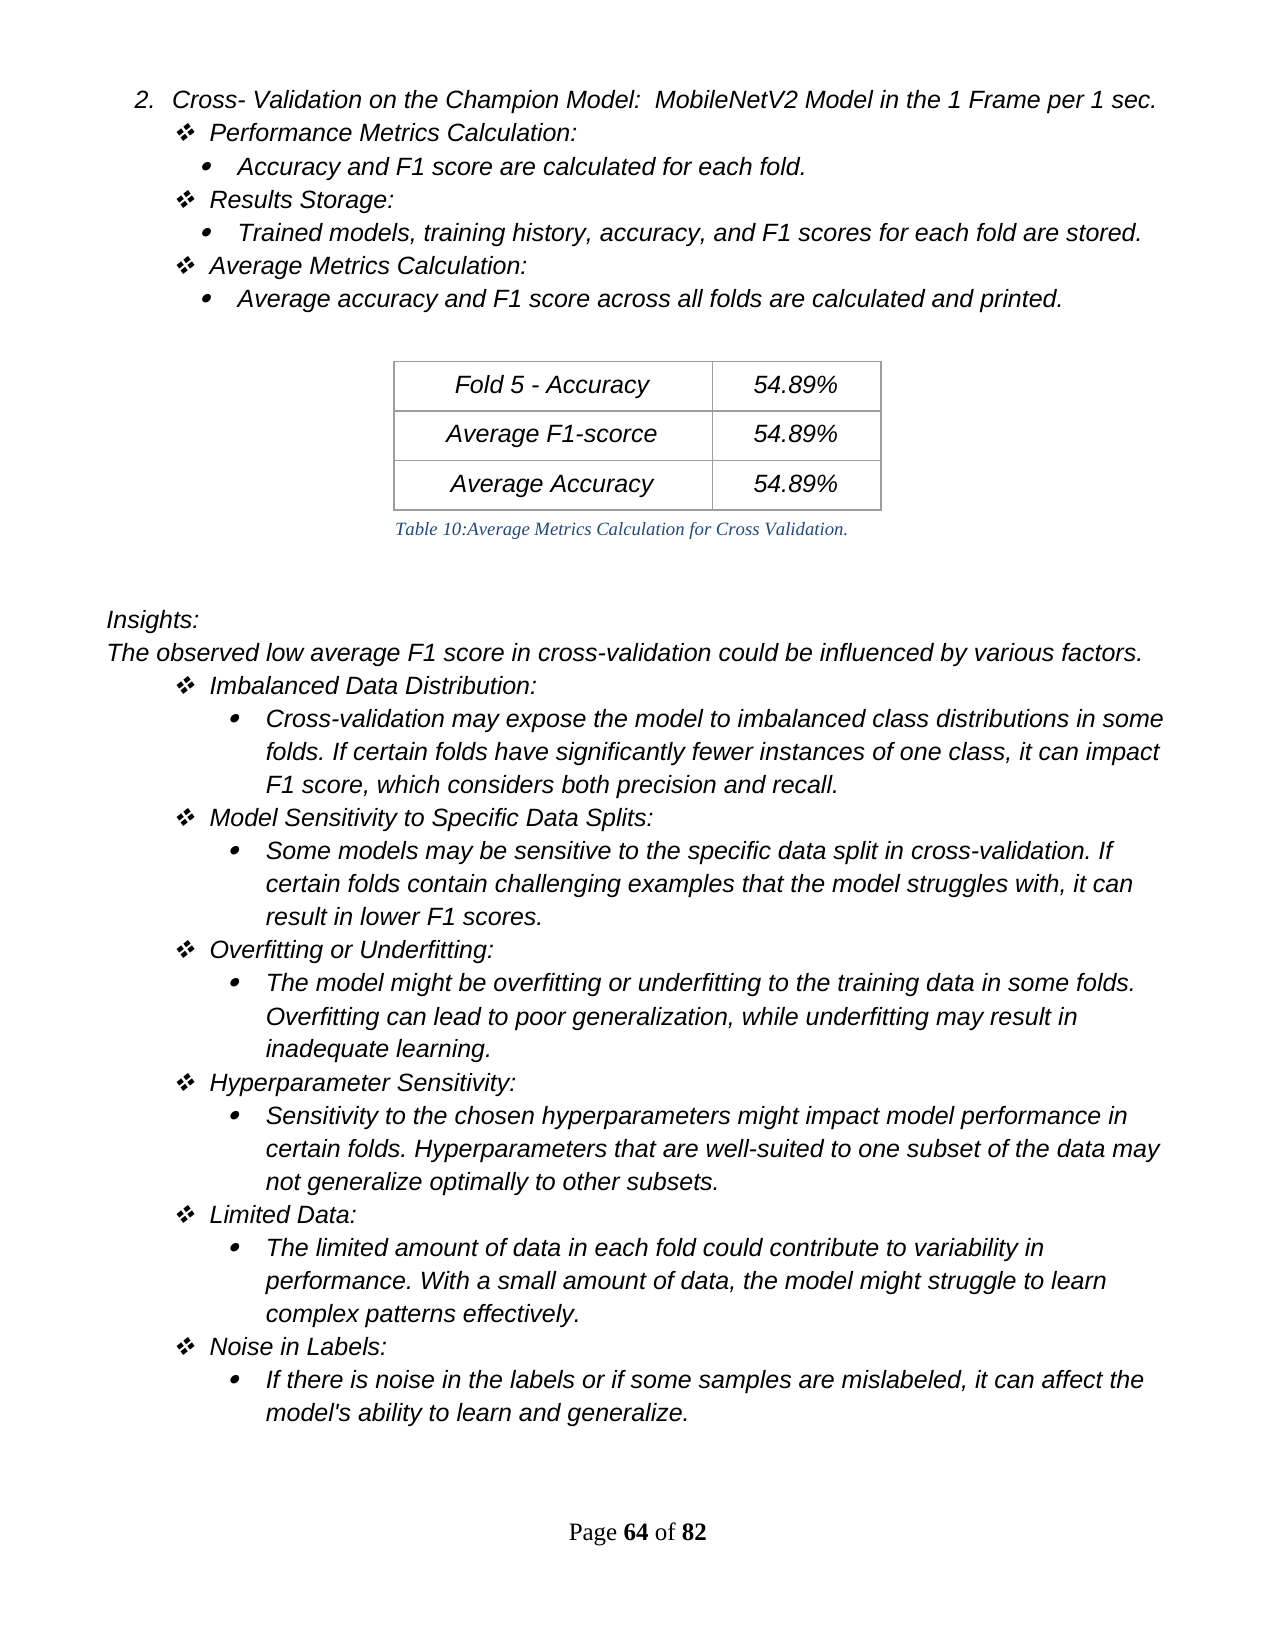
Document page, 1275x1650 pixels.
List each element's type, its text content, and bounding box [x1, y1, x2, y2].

list Results Storage: [172, 185, 1169, 213]
list Average accuracy and F1 score across all folds are calculated and printed. [200, 284, 1169, 313]
list Accuracy and F1 score are calculated for each fold. [200, 152, 1169, 180]
list Performance Metrics Calculation: [172, 118, 1169, 147]
list Trained models, training history, accuracy, and F1 scores for each fold are stored. [200, 218, 1169, 247]
list If there is noise in the labels or if some samples are mislabeled, it can affect the model's ability to learn and generalize. [228, 1365, 1169, 1427]
list Average Metrics Calculation: [172, 251, 1169, 280]
list The limited amount of data in each fold could contribute to variability in performance. With a small amount of data, the model might struggle to learn complex patterns effectively. [228, 1233, 1169, 1328]
list Some models may be sensitive to the specific data split in cross-validation. If certain folds contain challenging examples that the model struggles with, it can result in lower F1 scores. [228, 836, 1169, 931]
list Sensitivity to the chosen hyperparameters might impact model performance in certain folds. Hyperparameters that are well-suited to one subset of the data may not generalize optimally to other subsets. [228, 1101, 1169, 1196]
table_header 54.89% [713, 362, 880, 410]
text Insights: [106, 604, 1169, 633]
list Hyperparameter Sensitivity: [172, 1067, 1169, 1096]
list Limited Data: [172, 1200, 1169, 1229]
list Imbalanced Data Distribution: [172, 671, 1169, 699]
list The model might be overfitting or underfitting to the training data in some folds. Overfitting can lead to poor generalization, while underfitting may result in inadequate learning. [228, 968, 1169, 1063]
list Overfitting or Underfitting: [172, 935, 1169, 964]
table_cell Average Accuracy [395, 461, 712, 509]
table_cell 54.89% [713, 461, 880, 509]
text Table 10:Average Metrics Calculation for Cross Validation. [395, 518, 850, 540]
table_header Fold 5 - Accuracy [395, 362, 712, 410]
list Cross-validation may expose the model to imbalanced class distributions in some folds. If certain folds have significantly fewer instances of one class, it can impact F1 score, which considers both precision and recall. [228, 704, 1169, 799]
list Noise in Labels: [172, 1332, 1169, 1361]
table_cell Average F1-scorce [395, 412, 712, 460]
list Cross- Validation on the Champion Model: MobileNetV2 Model in the 1 Frame per 1 sec. [134, 85, 1169, 114]
list Model Sensitivity to Specific Data Splits: [172, 803, 1169, 832]
table_cell 54.89% [713, 412, 880, 460]
text The observed low average F1 score in cross-validation could be influenced by various factors. [106, 638, 1169, 666]
